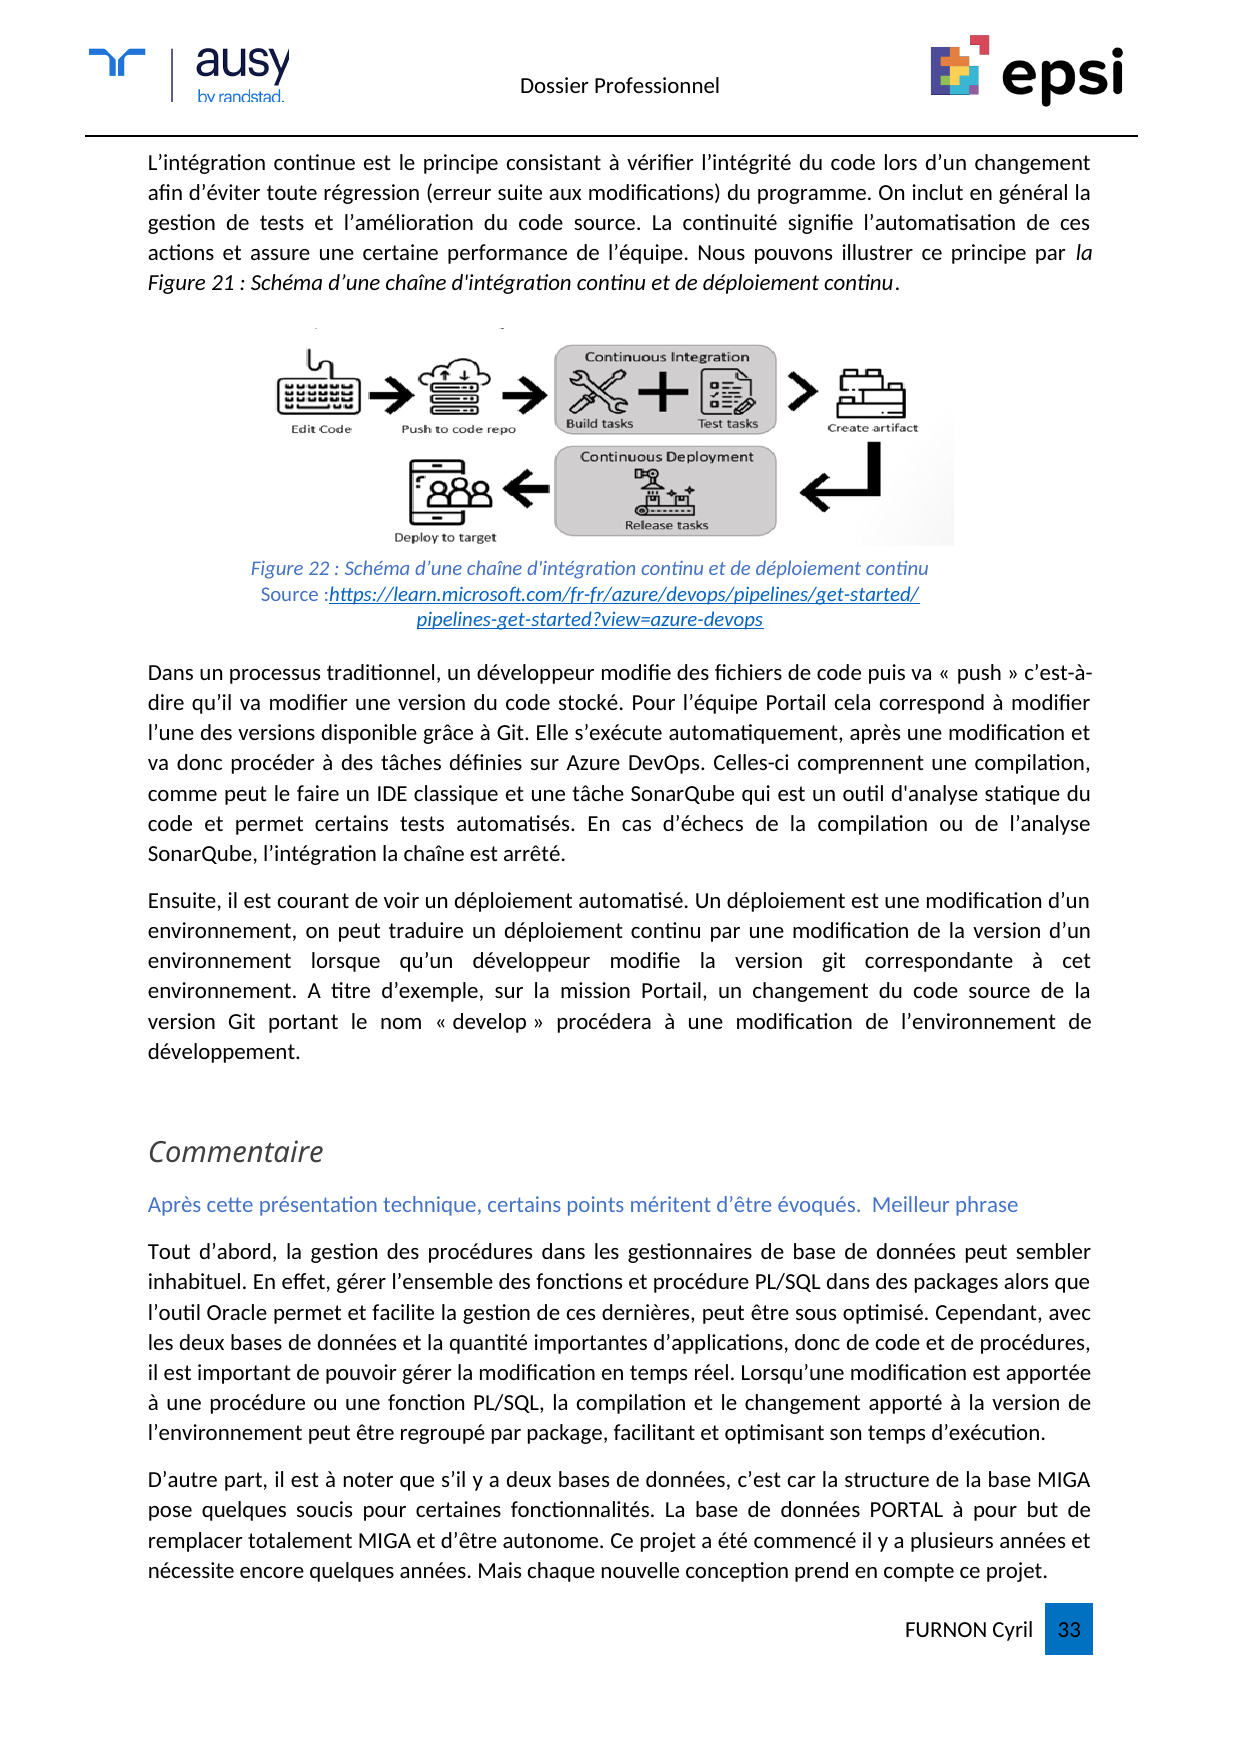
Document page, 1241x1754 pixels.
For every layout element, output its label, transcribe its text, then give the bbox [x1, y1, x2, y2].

picture [233, 328, 954, 546]
text D’autre part, il est à noter que s’il y a deux bases de données, c’est car la structure de la base MIGA pose quelques soucis pour certaines fonctionnalités. La base de données PORTAL à pour but de remplacer totalement MIGA et d’être autonome. Ce projet a été commencé il y a plusieurs années et nécessite encore quelques années. Mais chaque nouvelle conception prend en compte ce projet. [148, 1465, 1093, 1584]
text Tout d’abord, la gestion des procédures dans les gestionnaires de base de données peut sembler inhabituel. En effet, gérer l’ensemble des fonctions et procédure PL/SQL dans des packages alors que l’outil Oracle permet et facilite la gestion de ces dernières, peut être sous optimisé. Cependant, avec les deux bases de données et la quantité importantes d’applications, donc de code et de procédures, il est important de pouvoir gérer la modification en temps réel. Lorsqu’une modification est apportée à une procédure ou une fonction PL/SQL, la compilation et le changement apporté à la version de l’environnement peut être regroupé par package, facilitant et optimisant son temps d’exécution. [148, 1237, 1093, 1446]
picture [88, 48, 289, 102]
text Après cette présentation technique, certains points méritent d’être évoqués. Meilleur phrase [148, 1190, 1093, 1218]
text Ensuite, il est courant de voir un déploiement automatisé. Un déploiement est une modification d’un environnement, on peut traduire un déploiement continu par une modification de la version d’un environnement lorsque qu’un développeur modifie la version git correspondante à cet environnement. A titre d’exemple, sur la mission Portail, un changement du code source de la version Git portant le nom « develop » procédera à une modification de l’environnement de développement. [148, 886, 1093, 1065]
text Commentaire [148, 1131, 1093, 1171]
